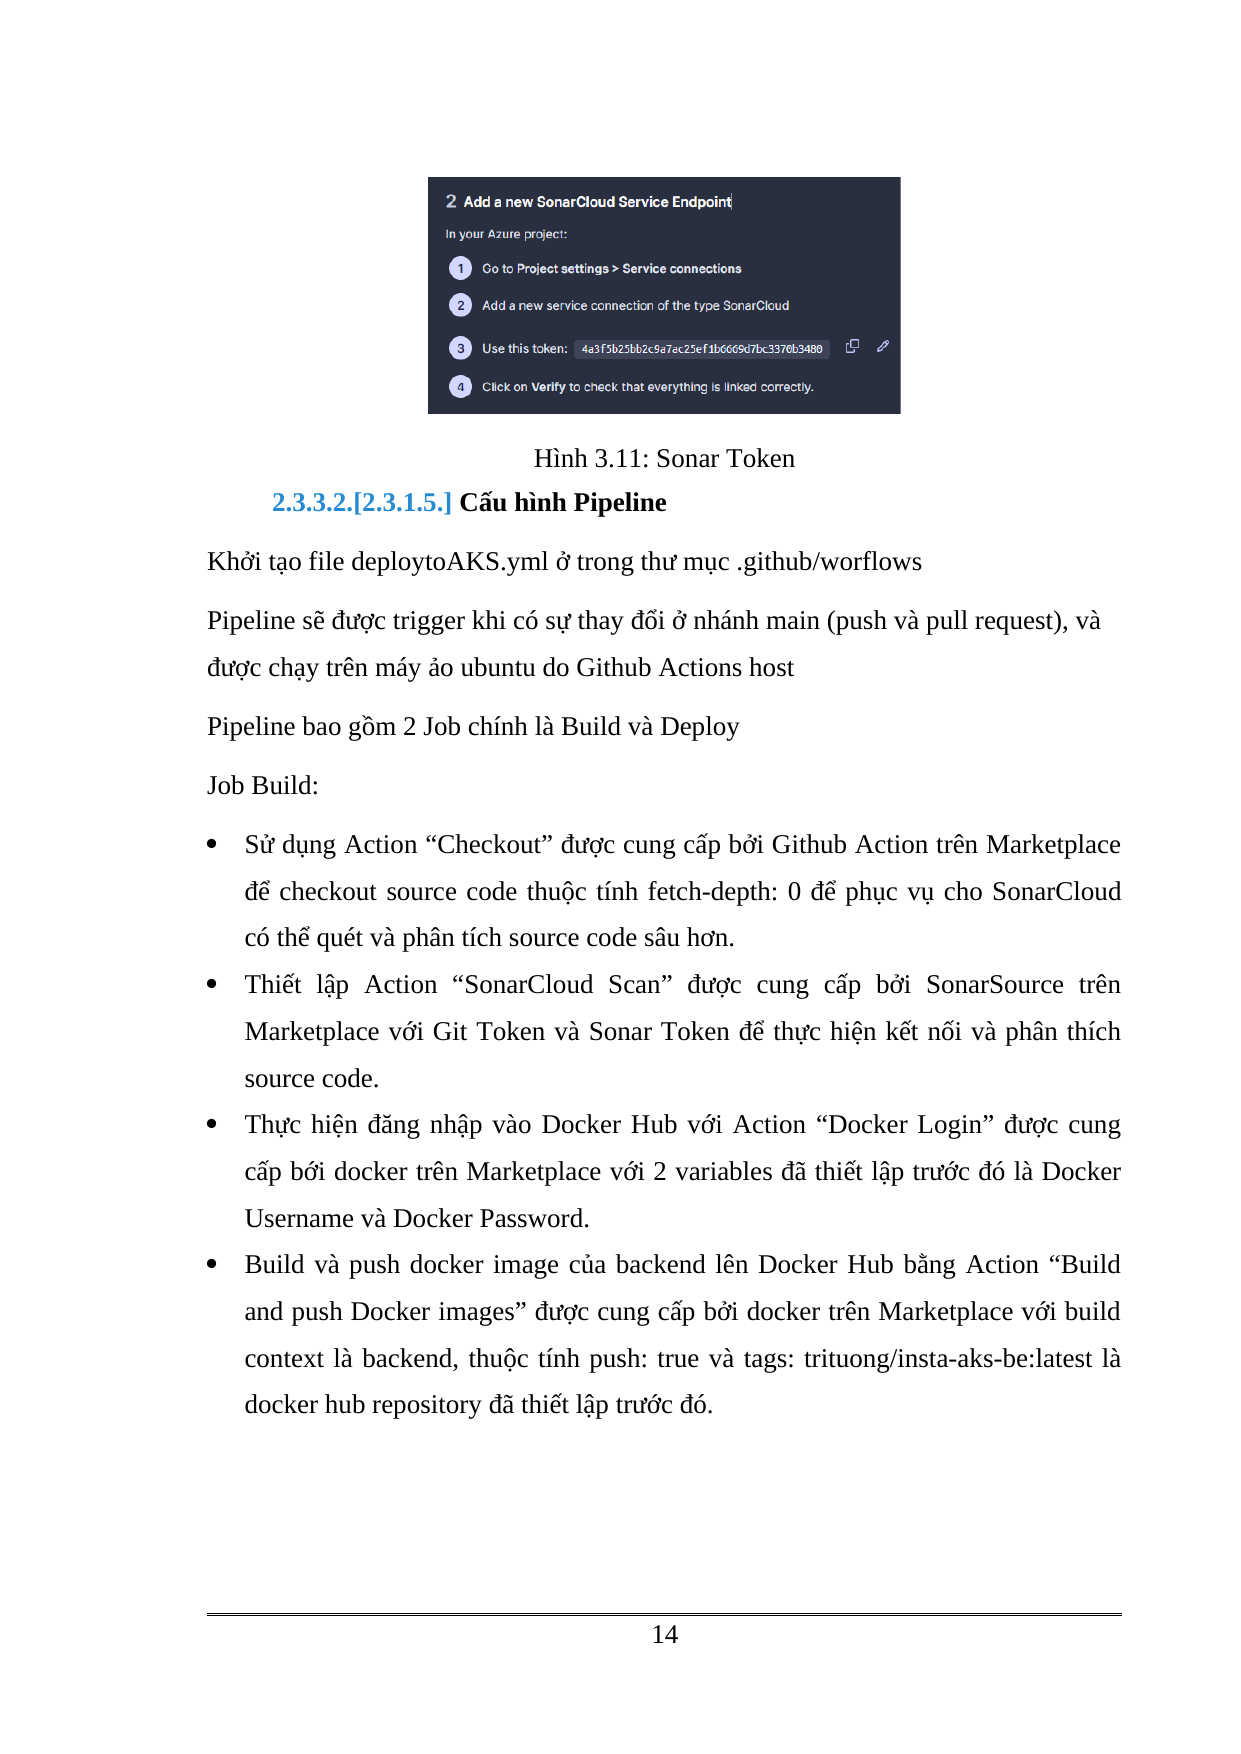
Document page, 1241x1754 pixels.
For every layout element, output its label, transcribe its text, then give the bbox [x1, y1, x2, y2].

list Thiết lập Action “SonarCloud Scan” được cung cấp bởi SonarSource trên Marketplace với Git Token và Sonar Token để thực hiện kết nối và phân thích source code. [207, 968, 1122, 1093]
text Job Build: [207, 769, 1122, 800]
list Thực hiện đăng nhập vào Docker Hub với Action “Docker Login” được cung cấp bới docker trên Marketplace với 2 variables đã thiết lập trước đó là Docker Username và Docker Password. [207, 1108, 1122, 1233]
picture [428, 177, 901, 414]
text Pipeline sẽ được trigger khi có sự thay đổi ở nhánh main (push và pull request), và được chạy trên máy ảo ubuntu do Github Actions host [207, 604, 1122, 682]
text Khởi tạo file deploytoAKS.yml ở trong thư mục .github/worflows [207, 545, 1122, 576]
list Build và push docker image của backend lên Docker Hub bằng Action “Build and push Docker images” được cung cấp bởi docker trên Marketplace với build context là backend, thuộc tính push: true và tags: trituong/insta-aks-be:latest là docker hub repository đã thiết lập trước đó. [207, 1248, 1122, 1420]
text Pipeline bao gồm 2 Job chính là Build và Deploy [207, 710, 1122, 741]
list Sử dụng Action “Checkout” được cung cấp bởi Github Action trên Marketplace để checkout source code thuộc tính fetch-depth: 0 để phục vụ cho SonarCloud có thể quét và phân tích source code sâu hơn. [207, 828, 1122, 953]
subtitle Cấu hình Pipeline [272, 486, 1122, 517]
text Hình 3.11: Sonar Token [207, 442, 1122, 473]
